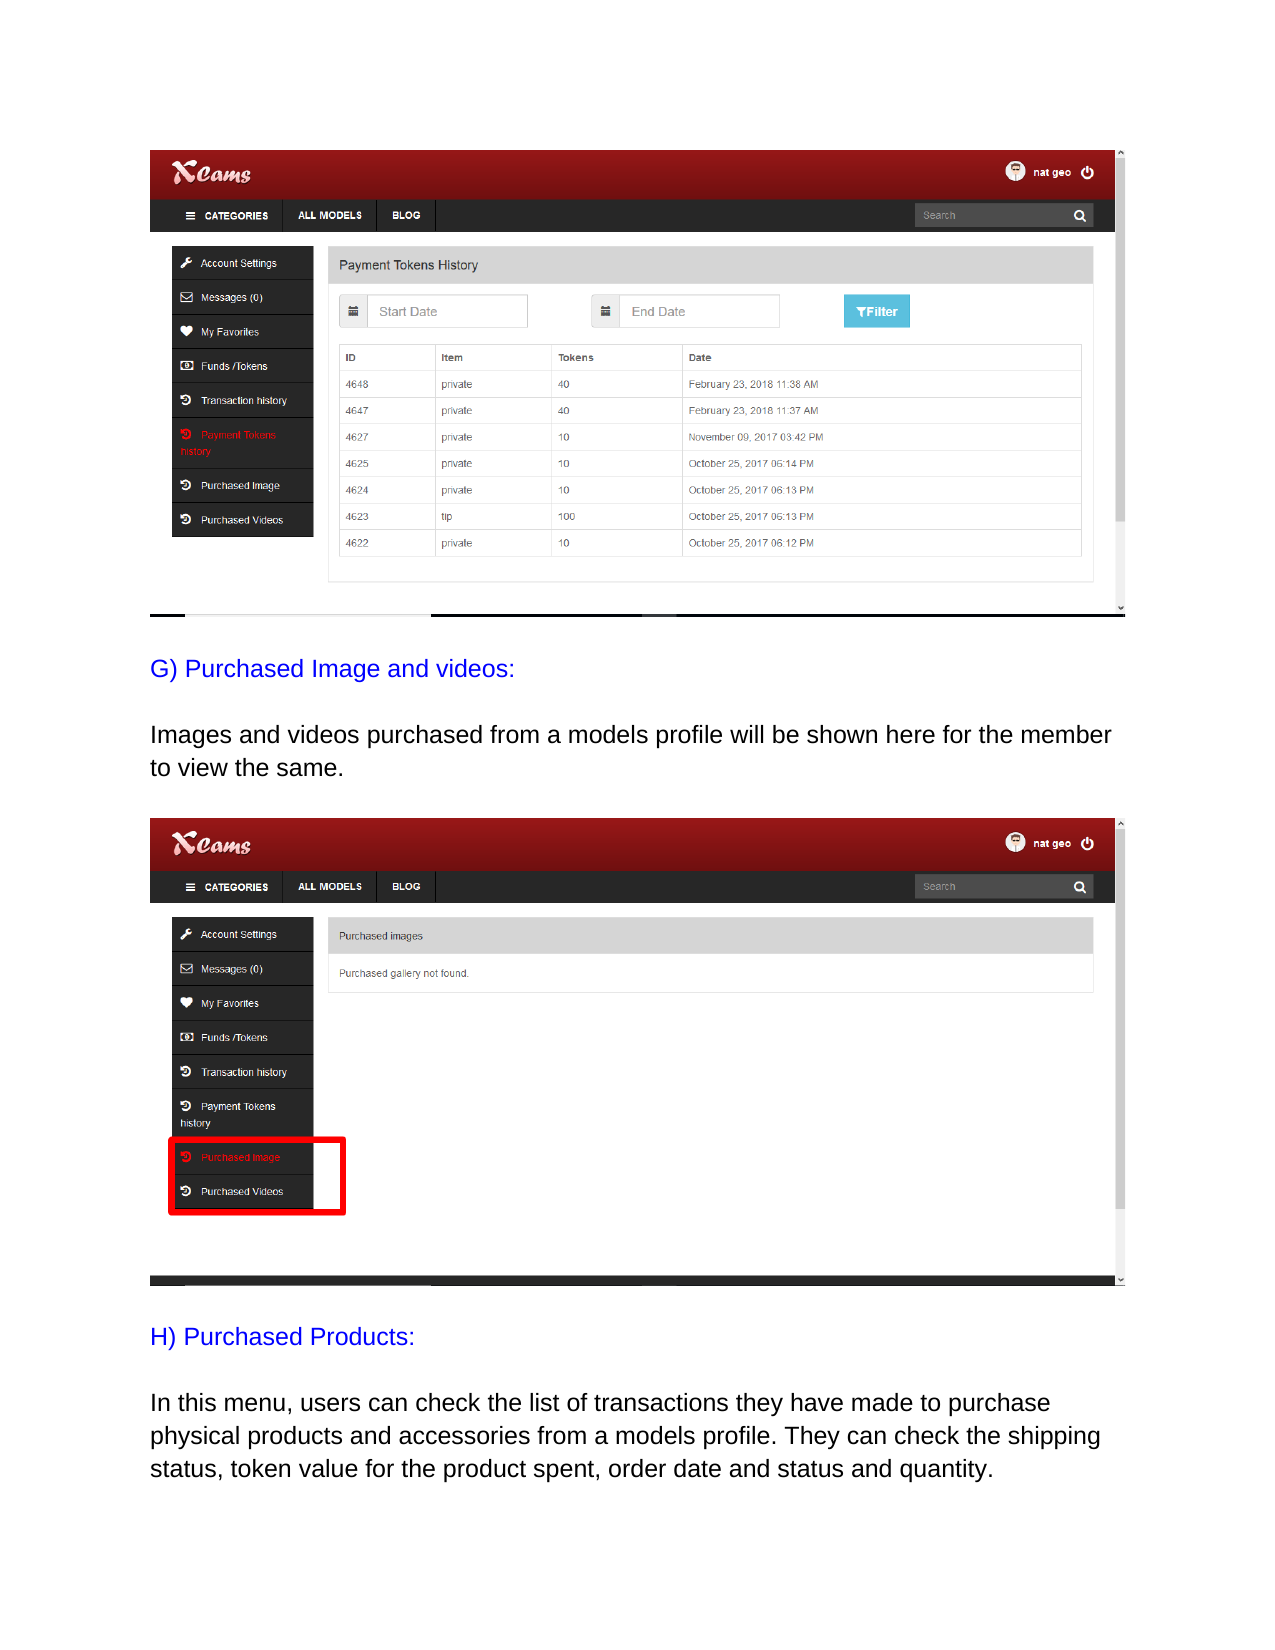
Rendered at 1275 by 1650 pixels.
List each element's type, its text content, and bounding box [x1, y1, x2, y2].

text G) Purchased Image and videos: [150, 653, 1125, 682]
text In this menu, users can check the list of transactions they have made to purchase physical products and accessories from a models profile. They can check the shipping status, token value for the product spent, order date and status and quantity. [150, 1388, 1125, 1483]
picture [150, 150, 1125, 617]
text H) Purchased Products: [150, 1322, 1125, 1351]
picture [150, 818, 1125, 1286]
text Images and videos purchased from a models profile will be shown here for the member to view the same. [150, 719, 1125, 781]
